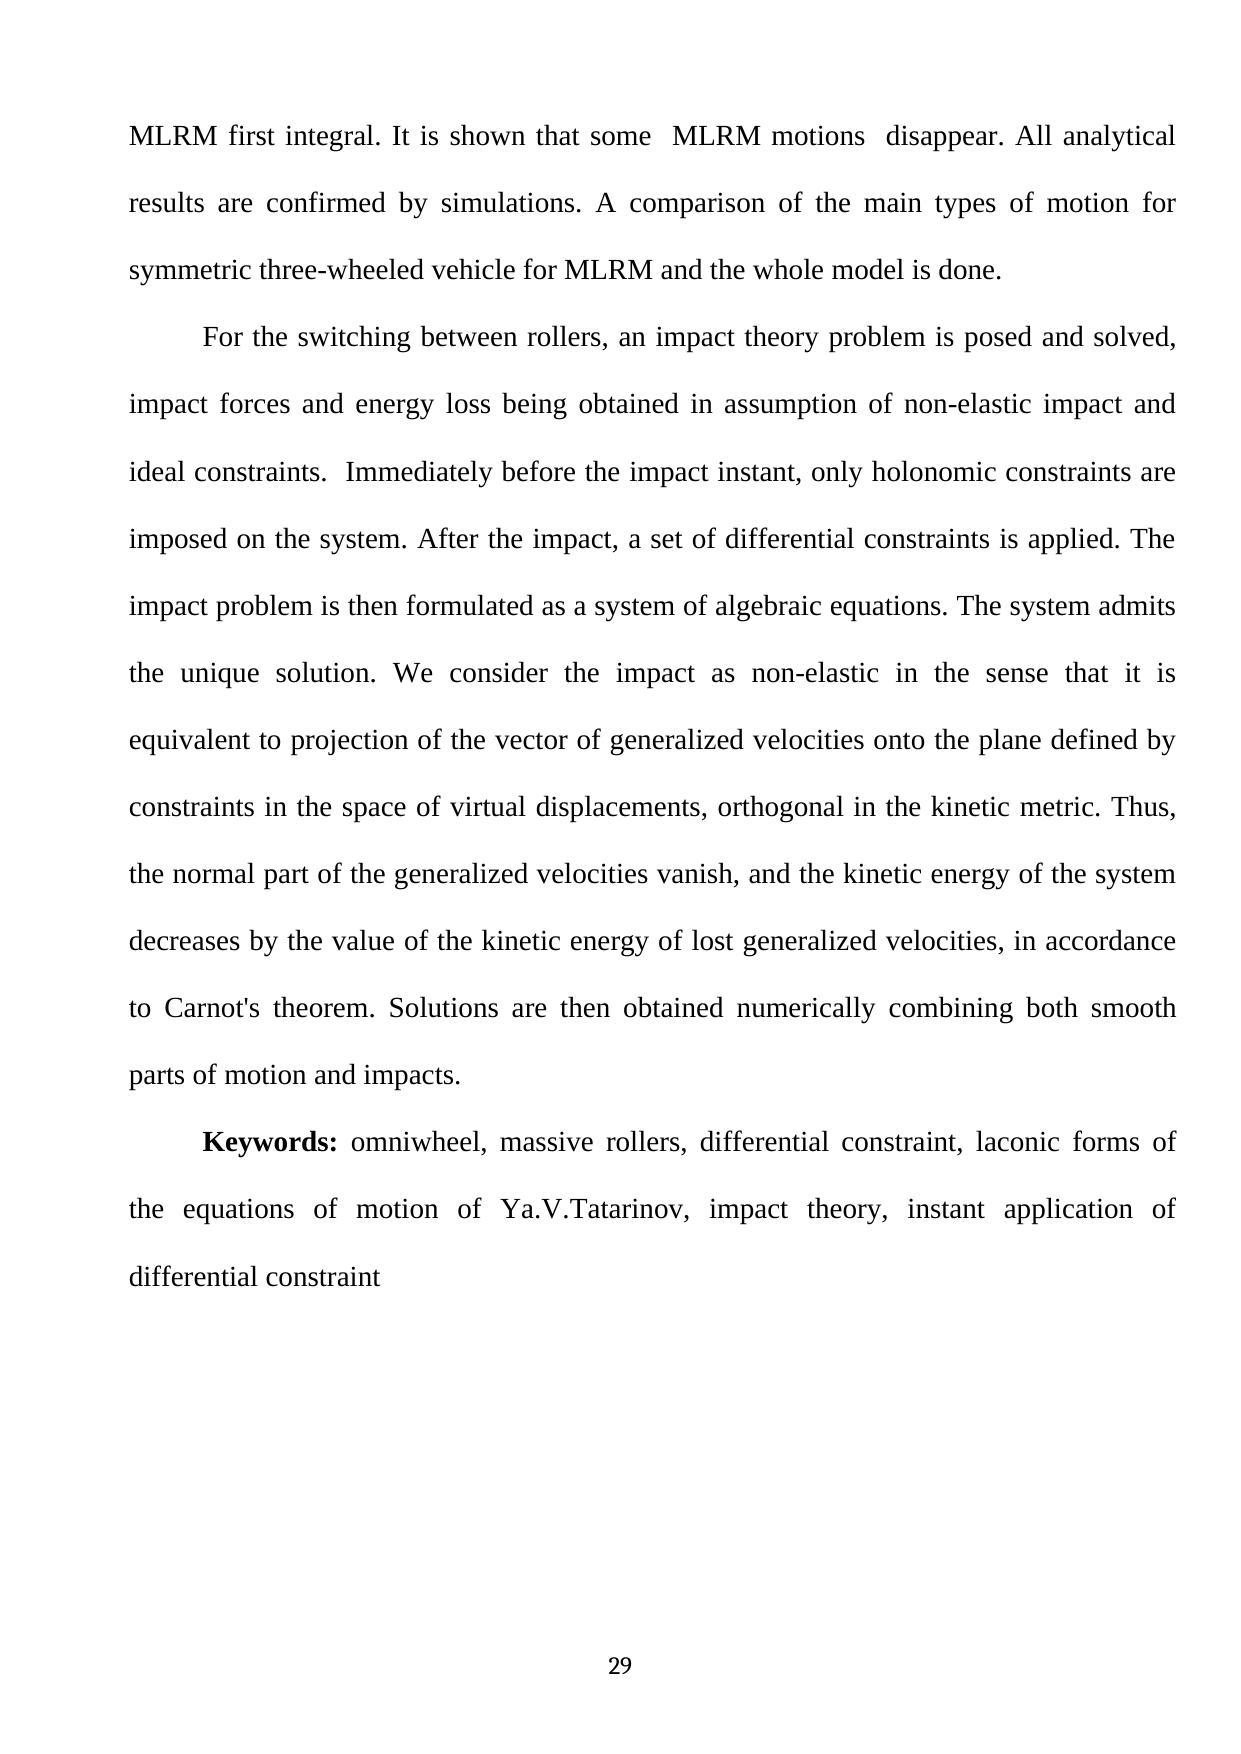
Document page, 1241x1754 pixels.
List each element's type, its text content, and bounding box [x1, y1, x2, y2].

text For the switching between rollers, an impact theory problem is posed and solved, impact forces and energy loss being obtained in assumption of non-elastic impact and ideal constraints. Immediately before the impact instant, only holonomic constraints are imposed on the system. After the impact, a set of differential constraints is applied. The impact problem is then formulated as a system of algebraic equations. The system admits the unique solution. We consider the impact as non-elastic in the sense that it is equivalent to projection of the vector of generalized velocities onto the plane defined by constraints in the space of virtual displacements, orthogonal in the kinetic metric. Thus, the normal part of the generalized velocities vanish, and the kinetic energy of the system decreases by the value of the kinetic energy of lost generalized velocities, in accordance to Carnot's theorem. Solutions are then obtained numerically combining both smooth parts of motion and impacts. [128, 319, 1177, 1091]
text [128, 118, 1177, 286]
text Keywords: omniwheel, massive rollers, differential constraint, laconic forms of the equations of motion of Ya.V.Tatarinov, impact theory, instant application of differential constraint [128, 1124, 1177, 1292]
